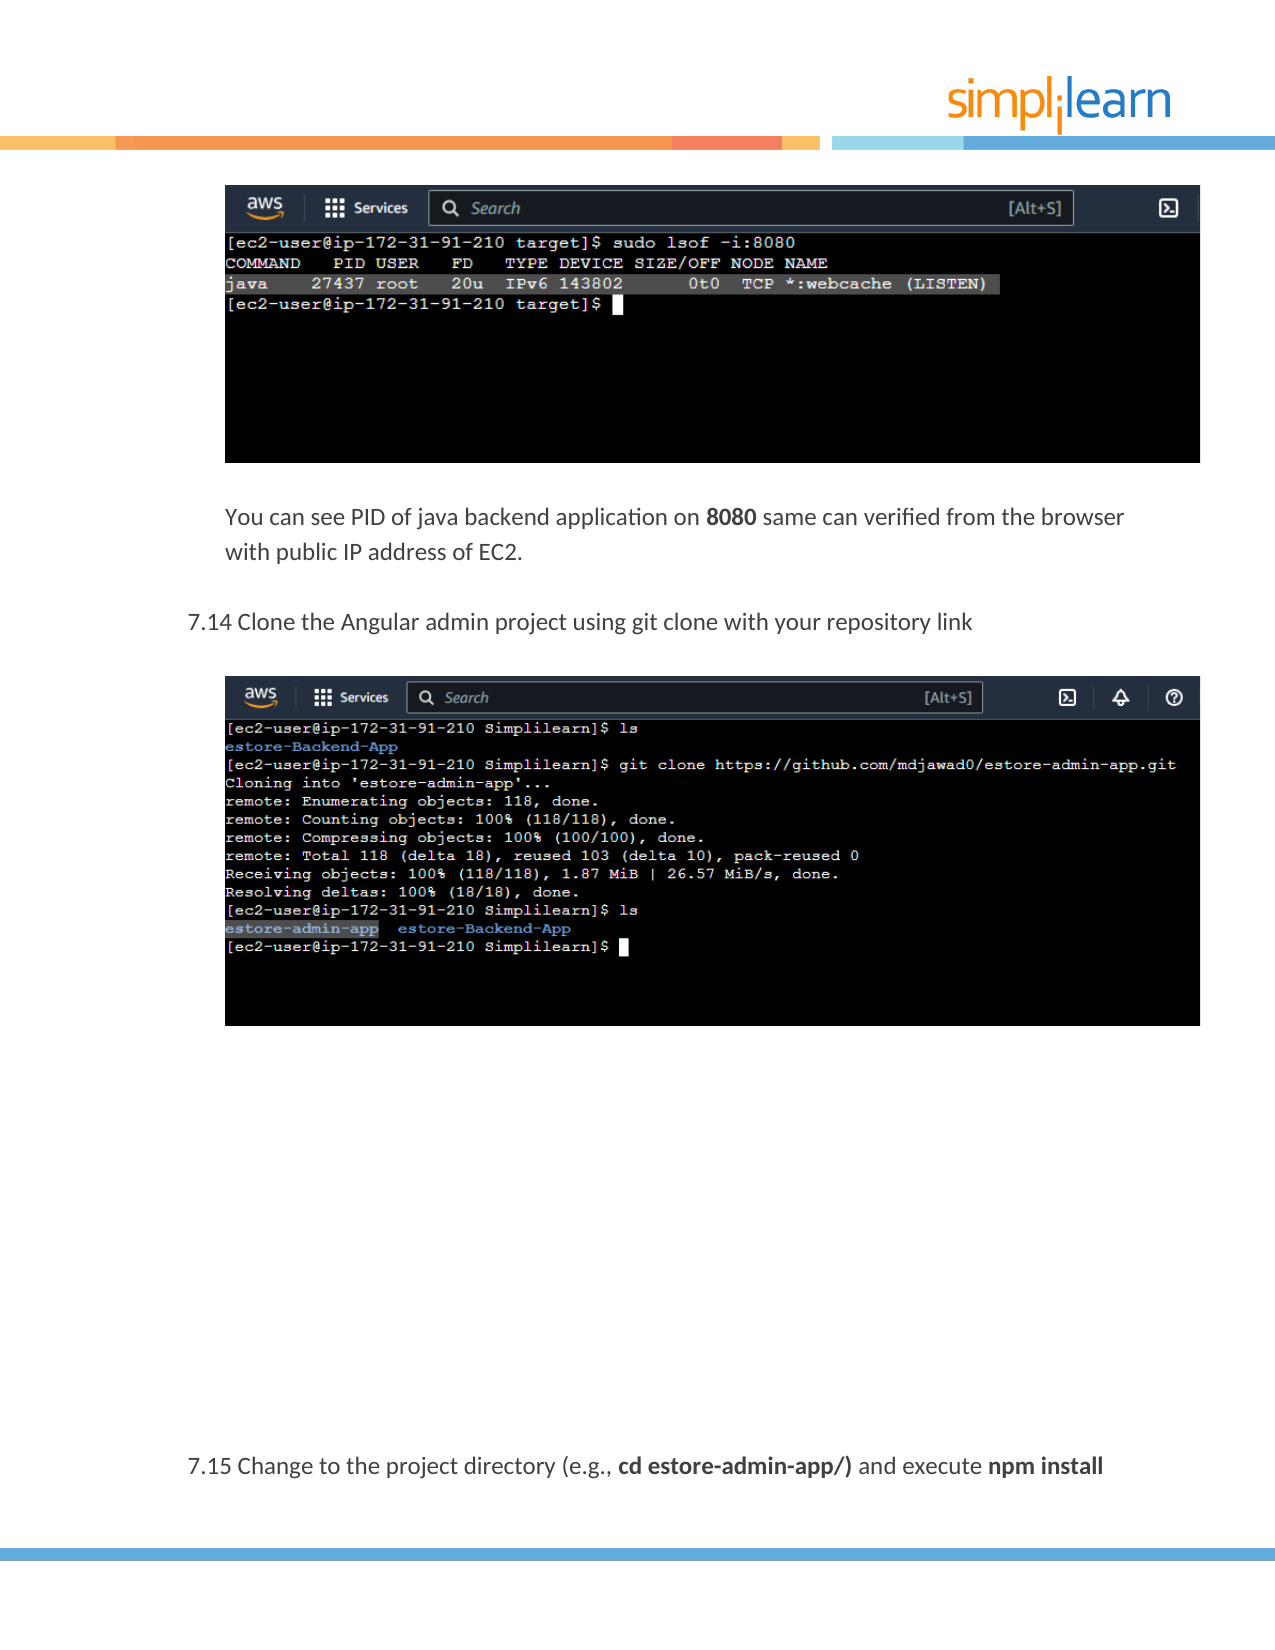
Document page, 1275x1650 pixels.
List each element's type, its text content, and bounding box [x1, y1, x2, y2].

picture [225, 676, 1200, 1026]
picture [225, 185, 1200, 463]
list You can see PID of java backend application on 8080 same can verified from the browser with public IP address of EC2. [225, 501, 1125, 567]
picture [0, 76, 1275, 150]
list Change to the project directory (e.g., cd estore-admin-app/) and execute npm install to install dependencies. Use npm audit fix --force if needed. [187, 1450, 1125, 1480]
list Clone the Angular admin project using git clone with your repository link [187, 606, 1125, 637]
picture [0, 1548, 1275, 1562]
